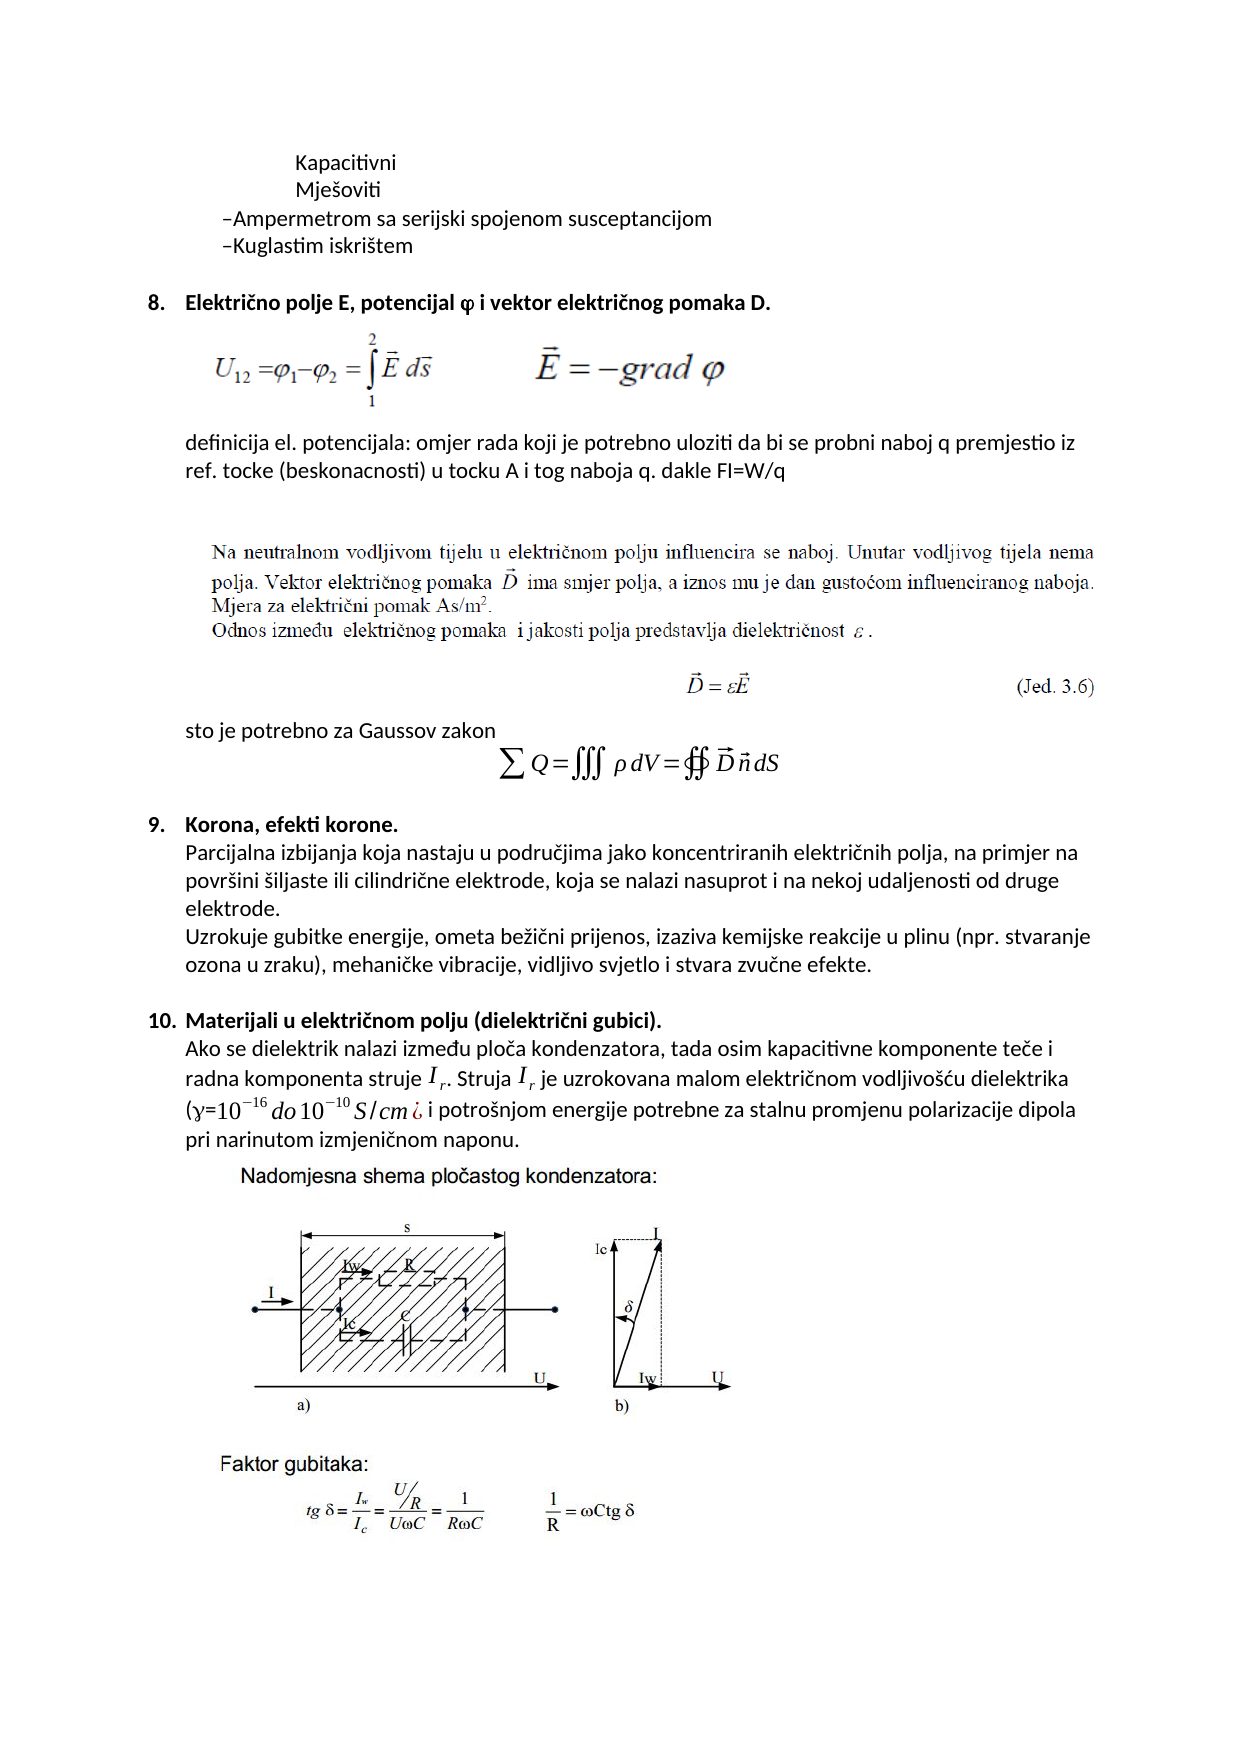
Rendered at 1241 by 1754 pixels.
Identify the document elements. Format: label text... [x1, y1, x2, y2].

text –Ampermetrom sa serijski spojenom susceptancijom [185, 204, 1093, 232]
list definicija el. potencijala: omjer rada koji je potrebno uloziti da bi se probni naboj q premjestio iz ref. tocke (beskonacnosti) u tocku A i tog naboja q. dakle FI=W/q [185, 428, 1093, 484]
picture [185, 315, 775, 429]
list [148, 1006, 1093, 1548]
list Korona, efekti korone. Parcijalna izbijanja koja nastaju u područjima jako koncentriranih električnih polja, na primjer na površini šiljaste ili cilindrične elektrode, koja se nalazi nasuprot i na nekoj udaljenosti od druge elektrode. Uzrokuje gubitke energije, ometa bežični prijenos, izaziva kemijske reakcije u plinu (npr. stvaranje ozona u zraku), mehaničke vibracije, vidljivo svjetlo i stvara zvučne efekte. [148, 810, 1093, 1006]
picture [185, 512, 1130, 717]
picture [185, 1152, 747, 1548]
list sto je potrebno za Gaussov zakon [185, 717, 1093, 744]
text –Kuglastim iskrištem [185, 232, 1093, 260]
text Mješoviti [185, 176, 1093, 204]
list Električno polje E, potencijal i vektor električnog pomaka D. [148, 288, 1093, 316]
text Kapacitivni [185, 148, 1093, 176]
